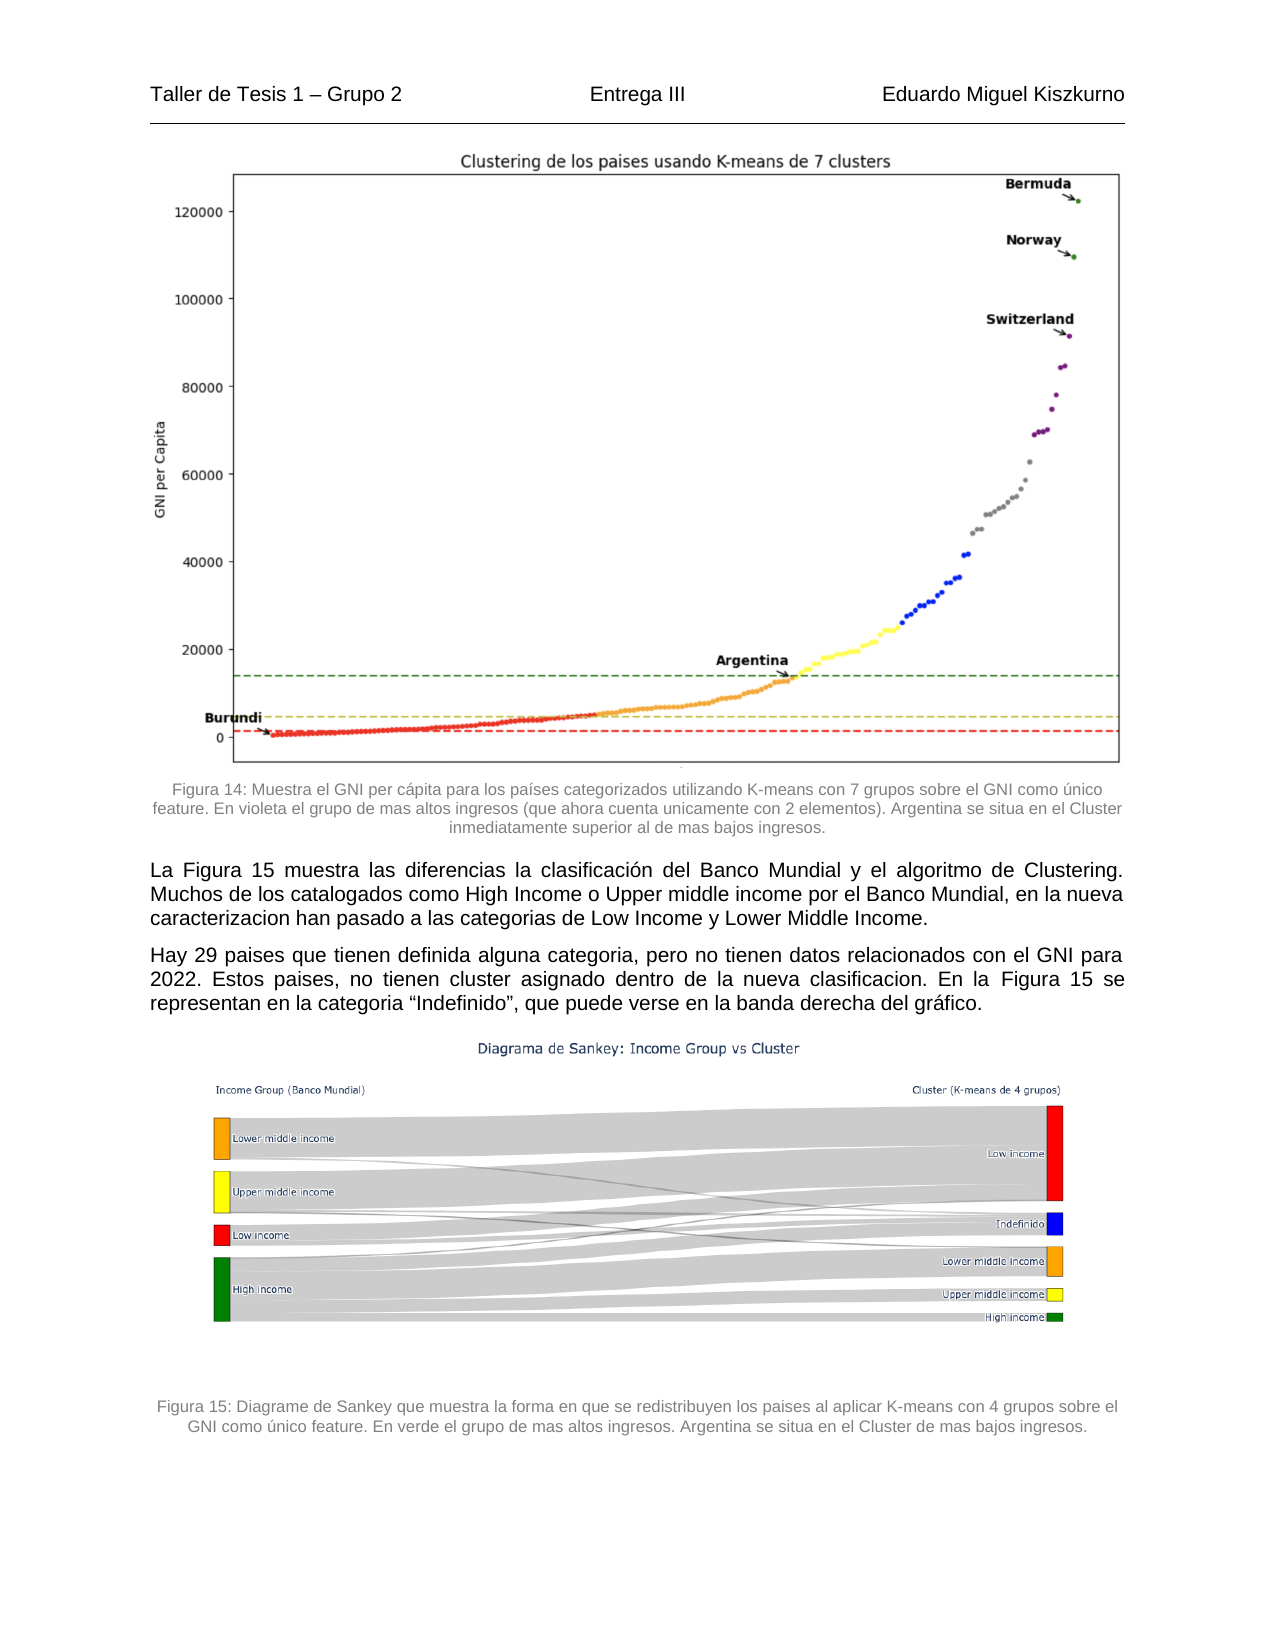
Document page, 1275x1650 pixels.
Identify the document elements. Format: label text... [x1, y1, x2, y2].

text La Figura 15 muestra las diferencias la clasificación del Banco Mundial y el algoritmo de Clustering. Muchos de los catalogados como High Income o Upper middle income por el Banco Mundial, en la nueva caracterizacion han pasado a las categorias de Low Income y Lower Middle Income. [150, 858, 1125, 930]
text Hay 29 paises que tienen definida alguna categoria, pero no tienen datos relacionados con el GNI para 2022. Estos paises, no tienen cluster asignado dentro de la nueva clasificacion. En la Figura 15 se representan en la categoria “Indefinido”, que puede verse en la banda derecha del gráfico. [150, 942, 1125, 1014]
picture [150, 1026, 1125, 1385]
text Figura 14: Muestra el GNI per cápita para los países categorizados utilizando K-means con 7 grupos sobre el GNI como único feature. En violeta el grupo de mas altos ingresos (que ahora cuenta unicamente con 2 elementos). Argentina se situa en el Cluster inmediatamente superior al de mas bajos ingresos. [150, 780, 1125, 837]
picture [150, 150, 1125, 768]
text Figura 15: Diagrame de Sankey que muestra la forma en que se redistribuyen los paises al aplicar K-means con 4 grupos sobre el GNI como único feature. En verde el grupo de mas altos ingresos. Argentina se situa en el Cluster de mas bajos ingresos. [150, 1397, 1125, 1436]
